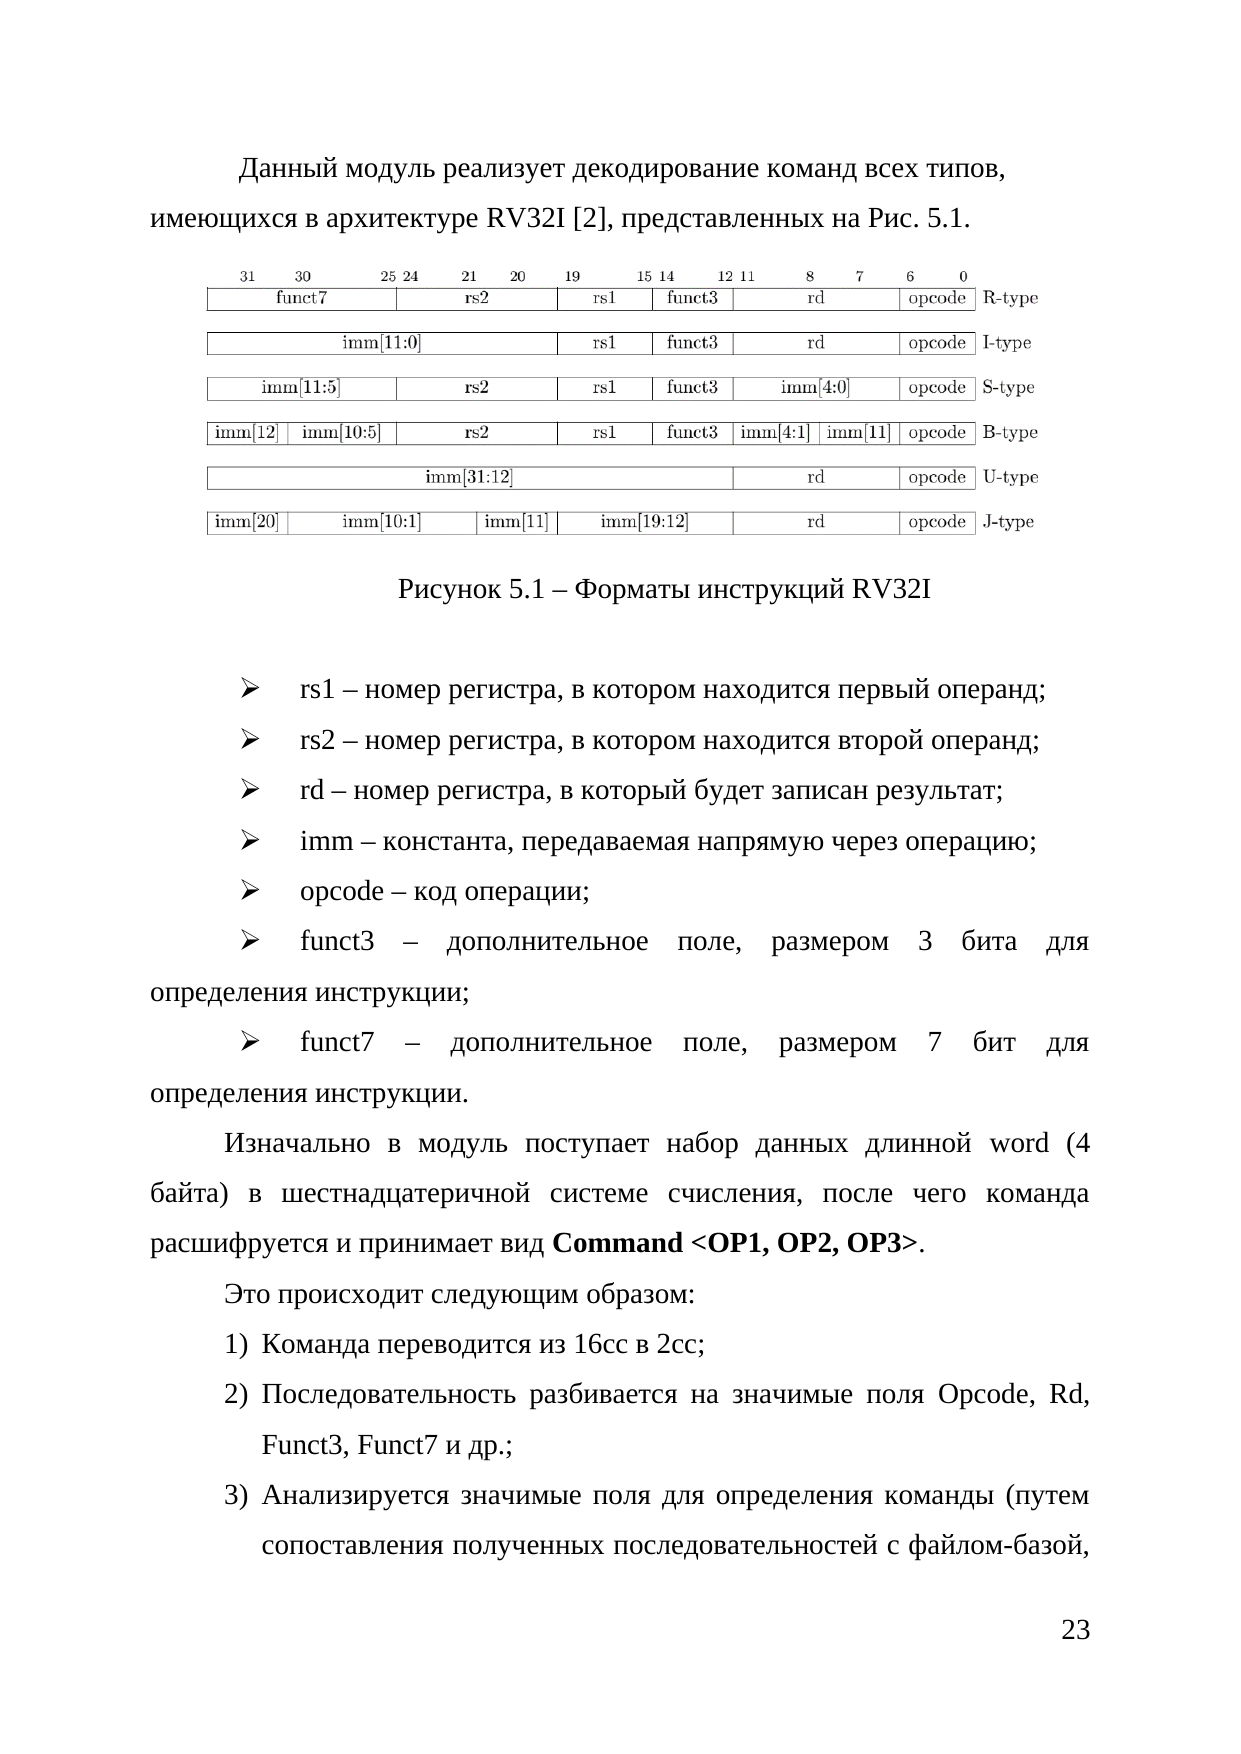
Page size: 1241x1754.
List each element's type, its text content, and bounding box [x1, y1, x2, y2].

list imm – константа, передаваемая напрямую через операцию; [150, 823, 1090, 856]
list rs2 – номер регистра, в котором находится второй операнд; [150, 722, 1090, 756]
list funct7 – дополнительное поле, размером 7 бит для определения инструкции. [150, 1024, 1090, 1108]
list funct3 – дополнительное поле, размером 3 бита для определения инструкции; [150, 923, 1090, 1007]
list Последовательность разбивается на значимые поля Opcode, Rd, Funct3, Funct7 и др.; [224, 1377, 1090, 1460]
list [224, 1477, 1090, 1561]
text Изначально в модуль поступает набор данных длинной word (4 байта) в шестнадцатеричной системе счисления, после чего команда расшифруется и принимает вид Command <OP1, OP2, OP3>. [150, 1125, 1090, 1259]
list opcode – код операции; [150, 873, 1090, 907]
text Рисунок 5.1 – Форматы инструкций RV32I [150, 571, 1090, 604]
picture [190, 250, 1050, 554]
list Команда переводится из 16сс в 2сс; [224, 1326, 1090, 1360]
text Данный модуль реализует декодирование команд всех типов, имеющихся в архитектуре RV32I [2], представленных на Рис. 5.1. [150, 150, 1090, 234]
list rd – номер регистра, в который будет записан результат; [150, 772, 1090, 806]
text Это происходит следующим образом: [150, 1276, 1090, 1309]
list rs1 – номер регистра, в котором находится первый операнд; [150, 671, 1090, 705]
